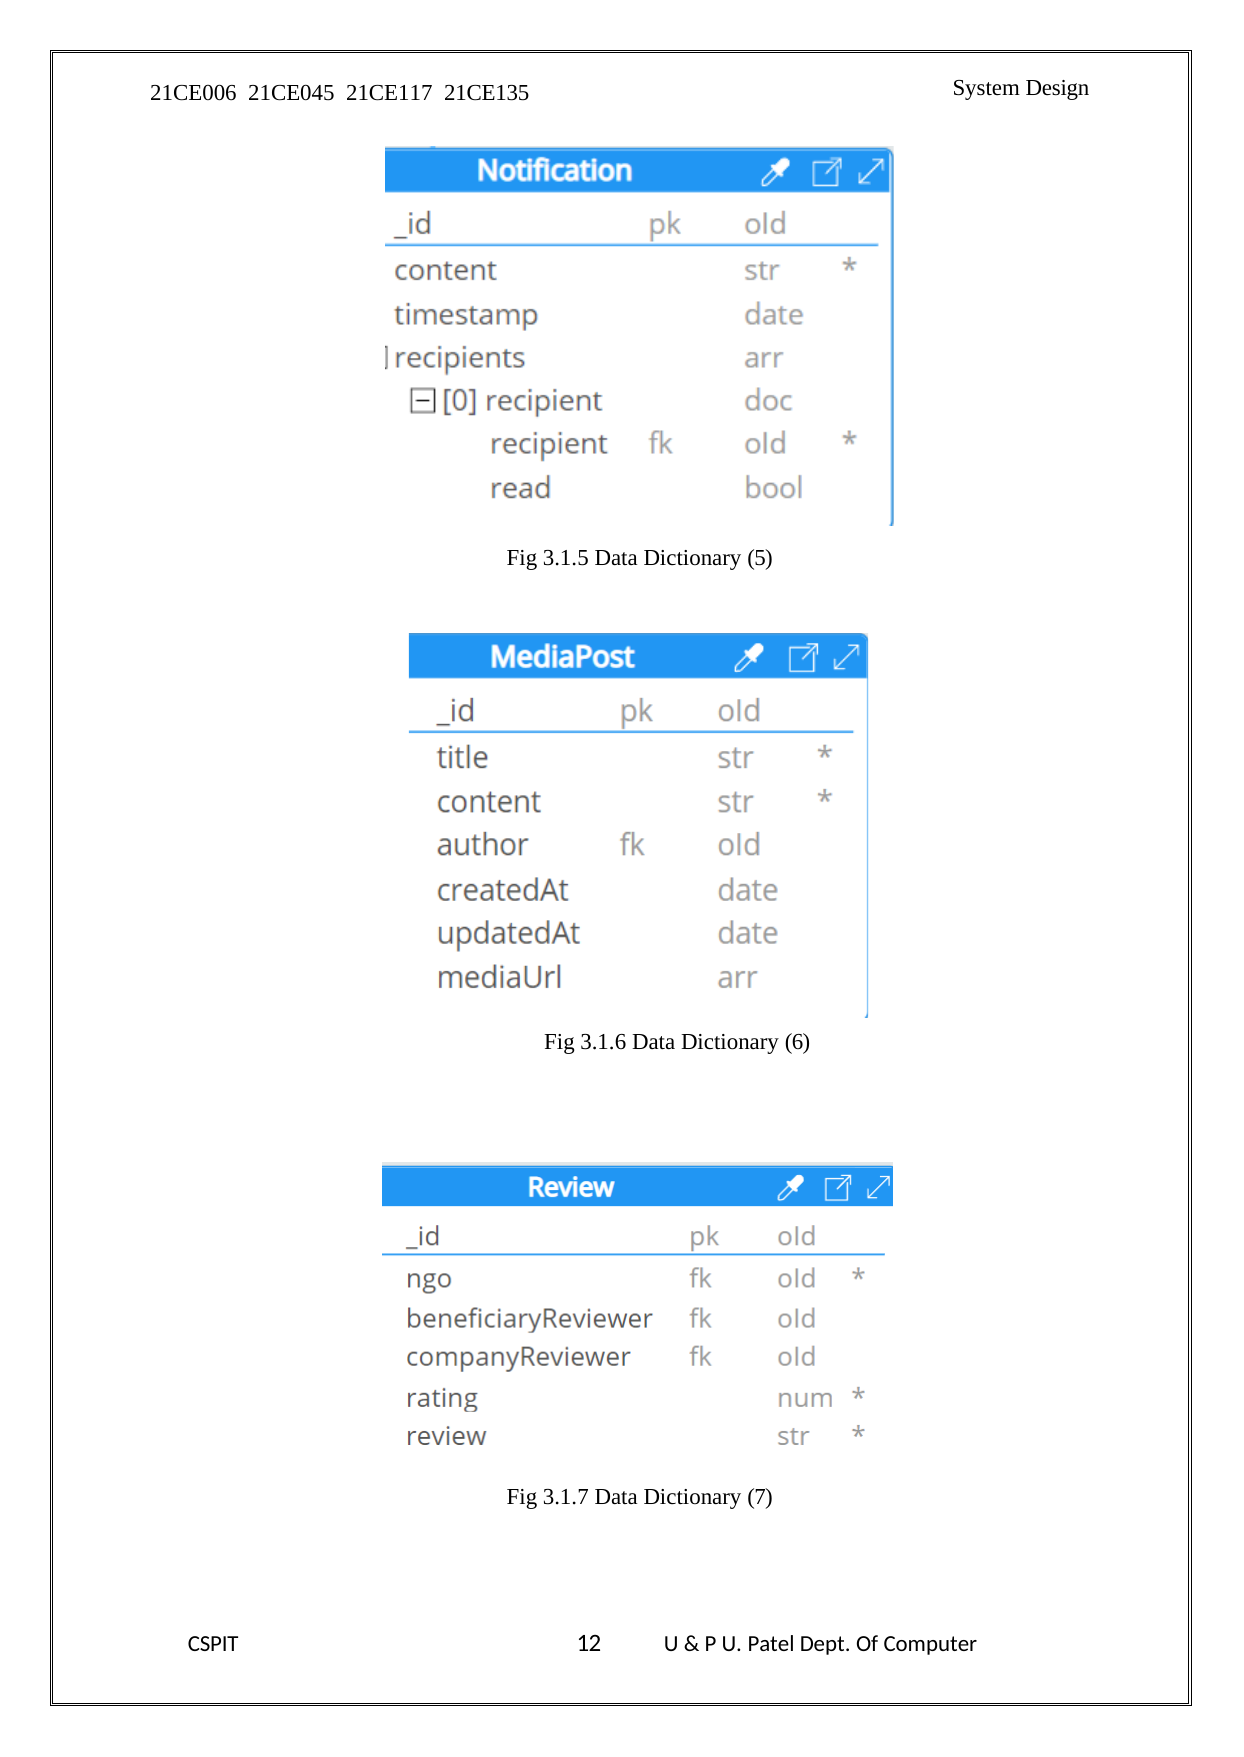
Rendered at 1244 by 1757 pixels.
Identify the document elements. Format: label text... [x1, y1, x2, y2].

picture [382, 1162, 893, 1445]
text Fig 3.1.6 Data Dictionary (6) [169, 641, 1185, 1054]
picture [385, 146, 894, 526]
text Fig 3.1.7 Data Dictionary (7) [165, 1483, 1114, 1509]
text Fig 3.1.5 Data Dictionary (5) [165, 544, 1114, 570]
picture [408, 633, 869, 641]
